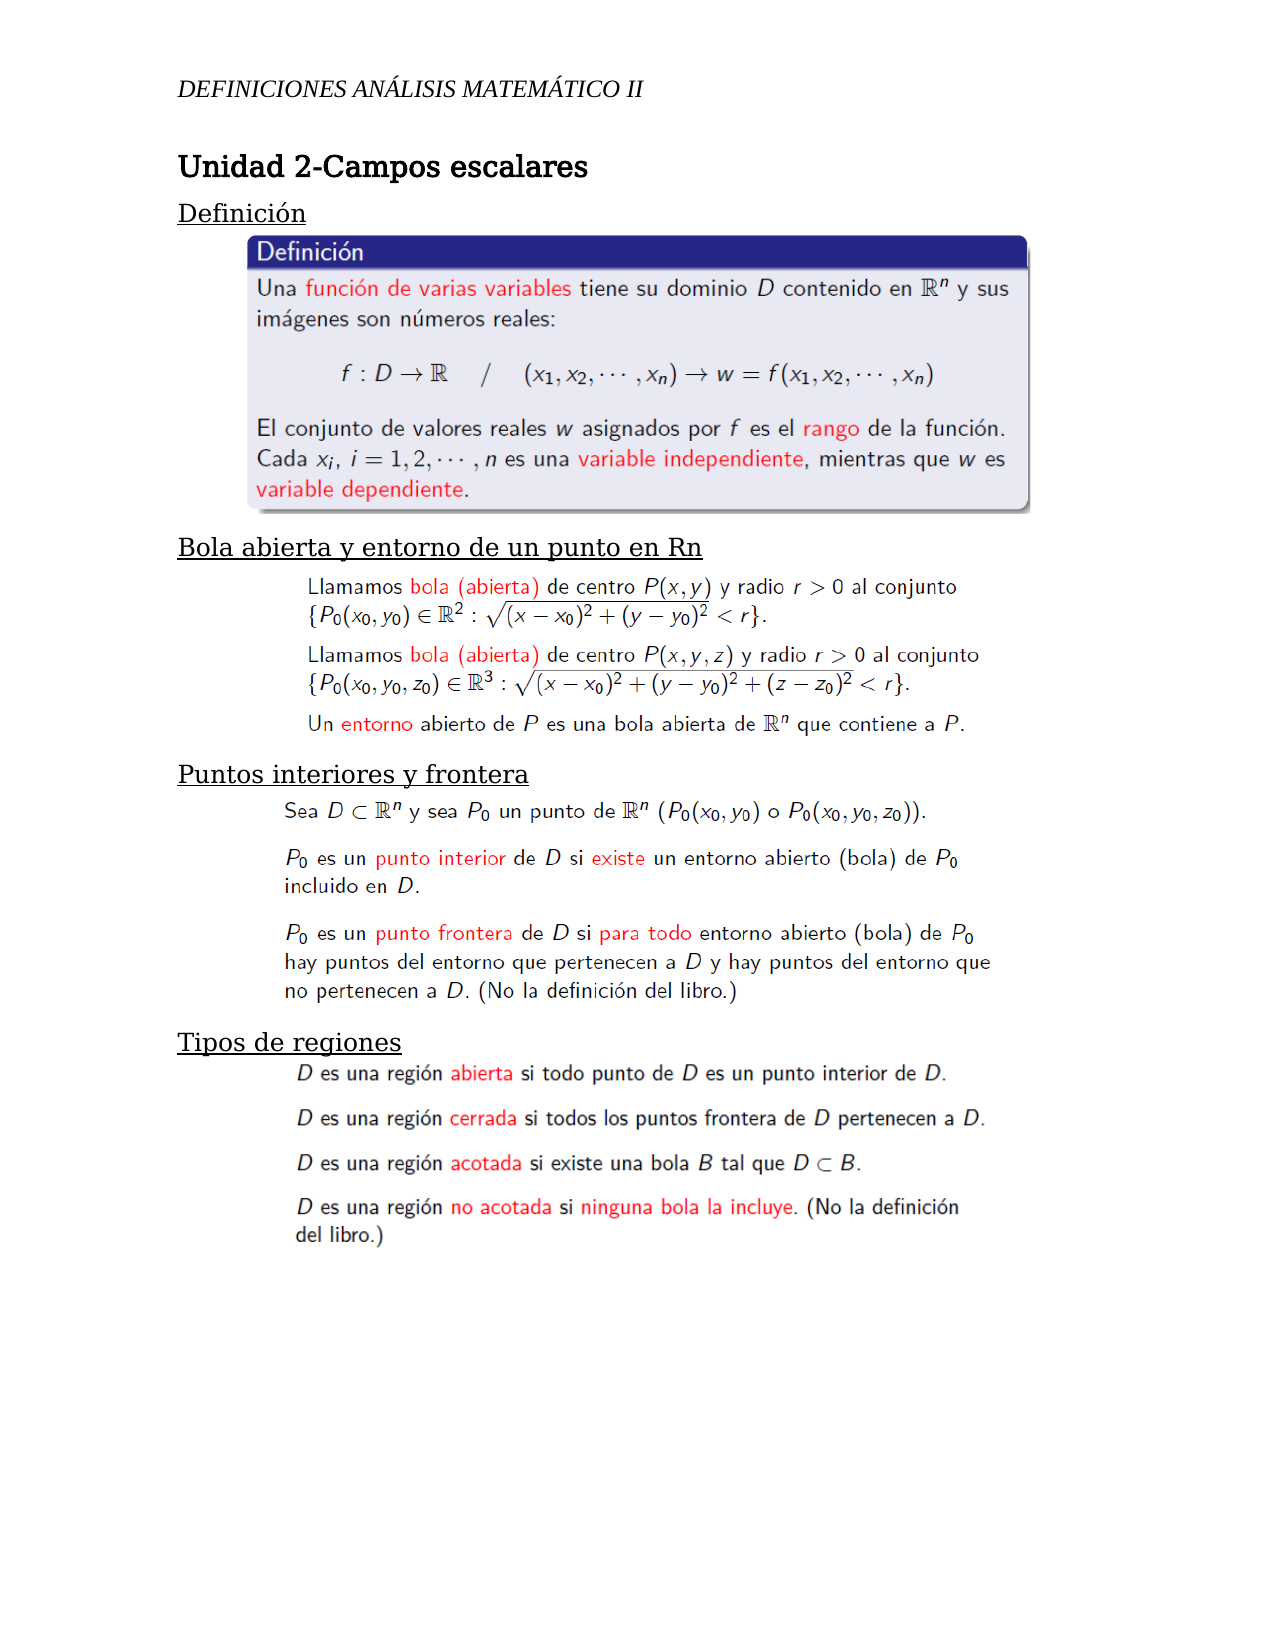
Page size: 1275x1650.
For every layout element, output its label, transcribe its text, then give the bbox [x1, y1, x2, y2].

subtitle Puntos interiores y frontera [177, 759, 1098, 789]
picture [281, 1059, 994, 1257]
subtitle Bola abierta y entorno de un punto en Rn [177, 532, 1098, 562]
picture [295, 564, 980, 741]
picture [278, 791, 997, 1009]
subtitle Unidad 2-Campos escalares [177, 148, 1098, 183]
subtitle Definición [177, 198, 1098, 228]
subtitle Tipos de regiones [177, 1027, 1098, 1057]
picture [244, 230, 1031, 514]
